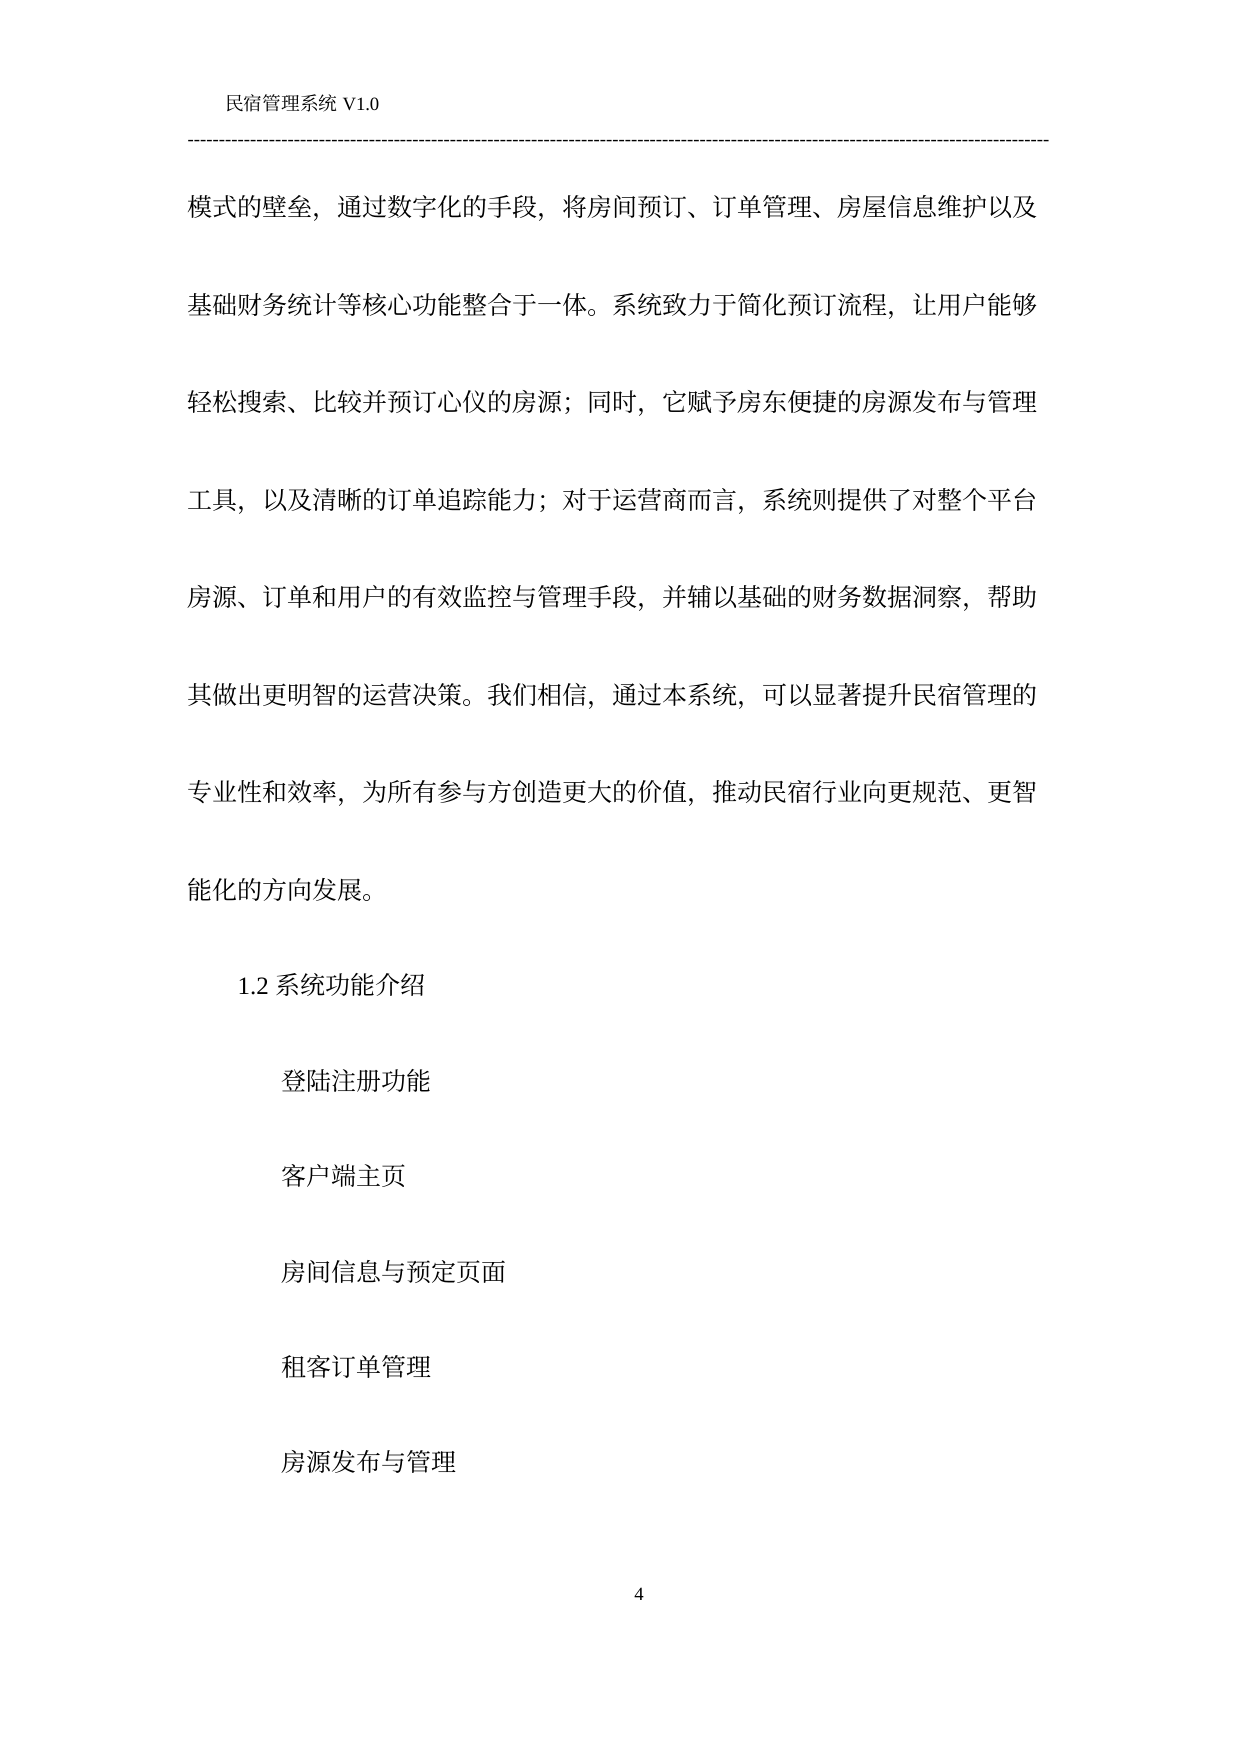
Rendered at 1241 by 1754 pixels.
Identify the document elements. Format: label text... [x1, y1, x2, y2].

text 1.2 系统功能介绍 [187, 951, 1053, 1016]
text 租客订单管理 [231, 1333, 1053, 1398]
text 房间信息与预定页面 [231, 1238, 1053, 1303]
text 房源发布与管理 [231, 1428, 1053, 1493]
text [187, 173, 1053, 921]
text 登陆注册功能 [231, 1047, 1053, 1112]
text 客户端主页 [231, 1142, 1053, 1207]
